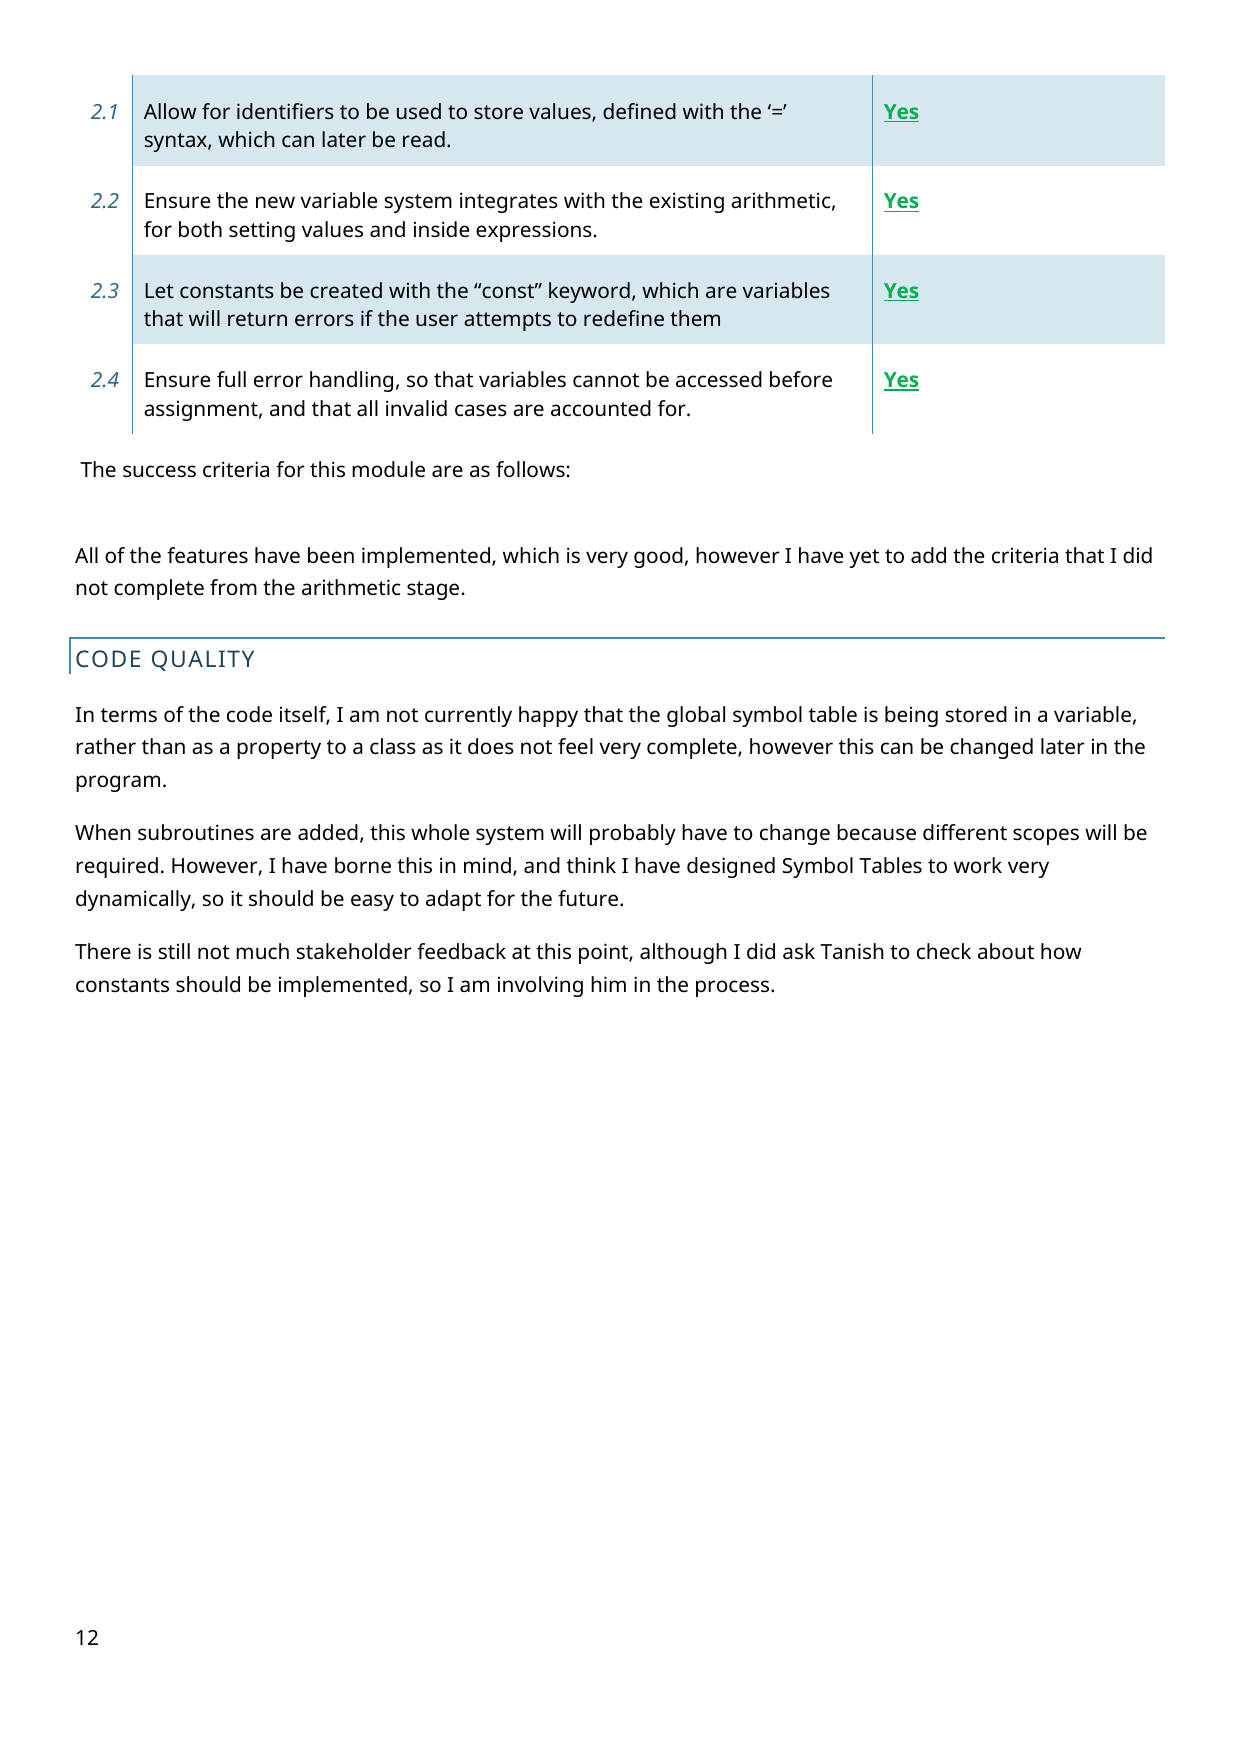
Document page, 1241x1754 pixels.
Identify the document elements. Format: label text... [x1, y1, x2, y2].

table_cell 2.3 [75, 165, 132, 254]
text In terms of the code itself, I am not currently happy that the global symbol table is being stored in a variable, rather than as a property to a class as it does not feel very complete, however this can be changed later in the program. [75, 609, 1165, 703]
text All of the features have been implemented, which is very good, however I have yet to add the criteria that I did not complete from the arithmetic stage. [75, 418, 1165, 511]
table_cell 2.4 [75, 254, 132, 343]
table_cell Ensure full error handling, so that variables cannot be accessed before assignment, and that all invalid cases are accounted for. [133, 254, 872, 343]
table_cell Ensure the new variable system integrates with the existing arithmetic, for both setting values and inside expressions. [133, 75, 872, 164]
table_cell 2.2 [75, 75, 132, 164]
table_cell Yes [873, 75, 1165, 164]
table_cell Let constants be created with the “const” keyword, which are variables that will return errors if the user attempts to redefine them [133, 165, 872, 254]
table_cell Yes [873, 254, 1165, 343]
text The success criteria for this module are as follows: [75, 364, 1165, 393]
subtitle code quality [71, 548, 1165, 584]
text When subroutines are added, this whole system will probably have to change because different scopes will be required. However, I have borne this in mind, and think I have designed Symbol Tables to work very dynamically, so it should be easy to adapt for the future. [75, 728, 1165, 822]
text There is still not much stakeholder feedback at this point, although I did ask Tanish to check about how constants should be implemented, so I am involving him in the process. [75, 847, 1165, 908]
table_cell Yes [873, 165, 1165, 254]
